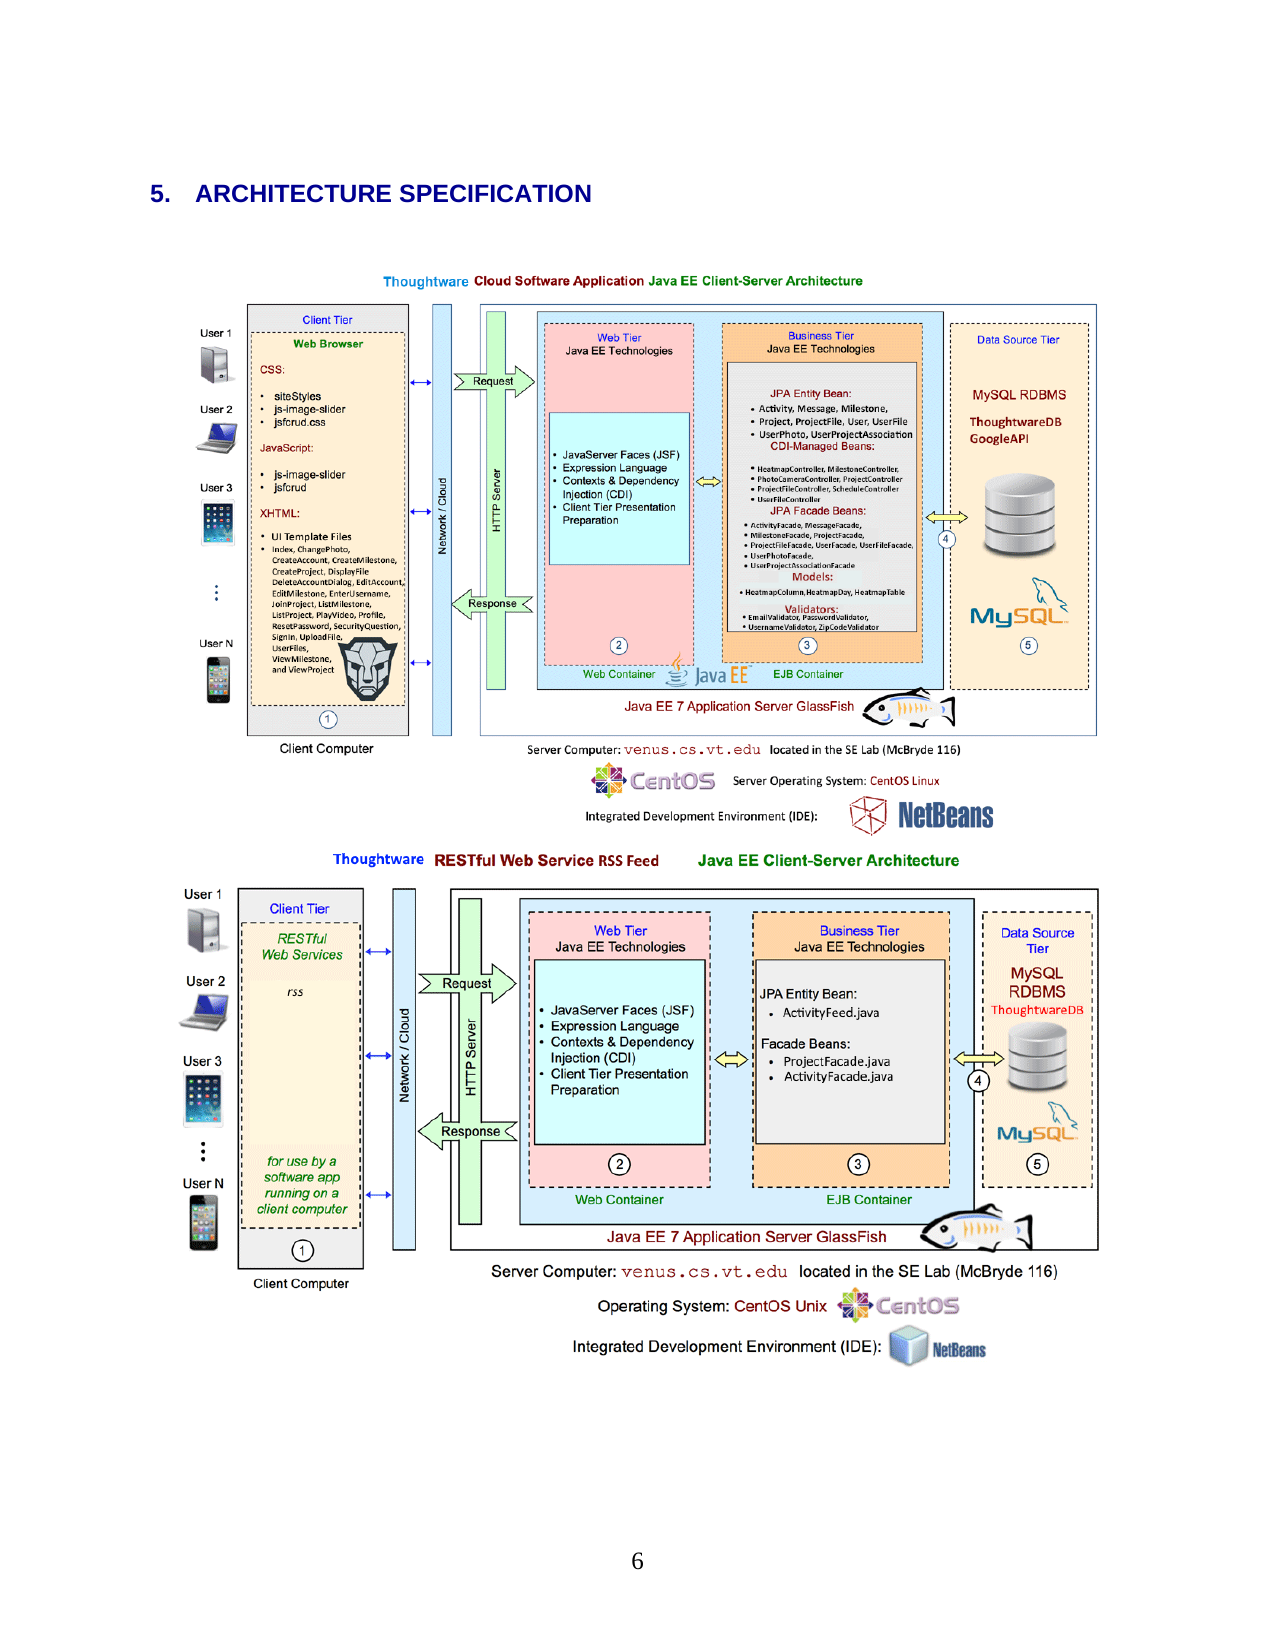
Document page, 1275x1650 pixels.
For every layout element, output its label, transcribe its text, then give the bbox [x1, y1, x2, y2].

subtitle ARCHITECTURE SPECIFICATION [150, 179, 1125, 207]
picture [150, 265, 1125, 1378]
